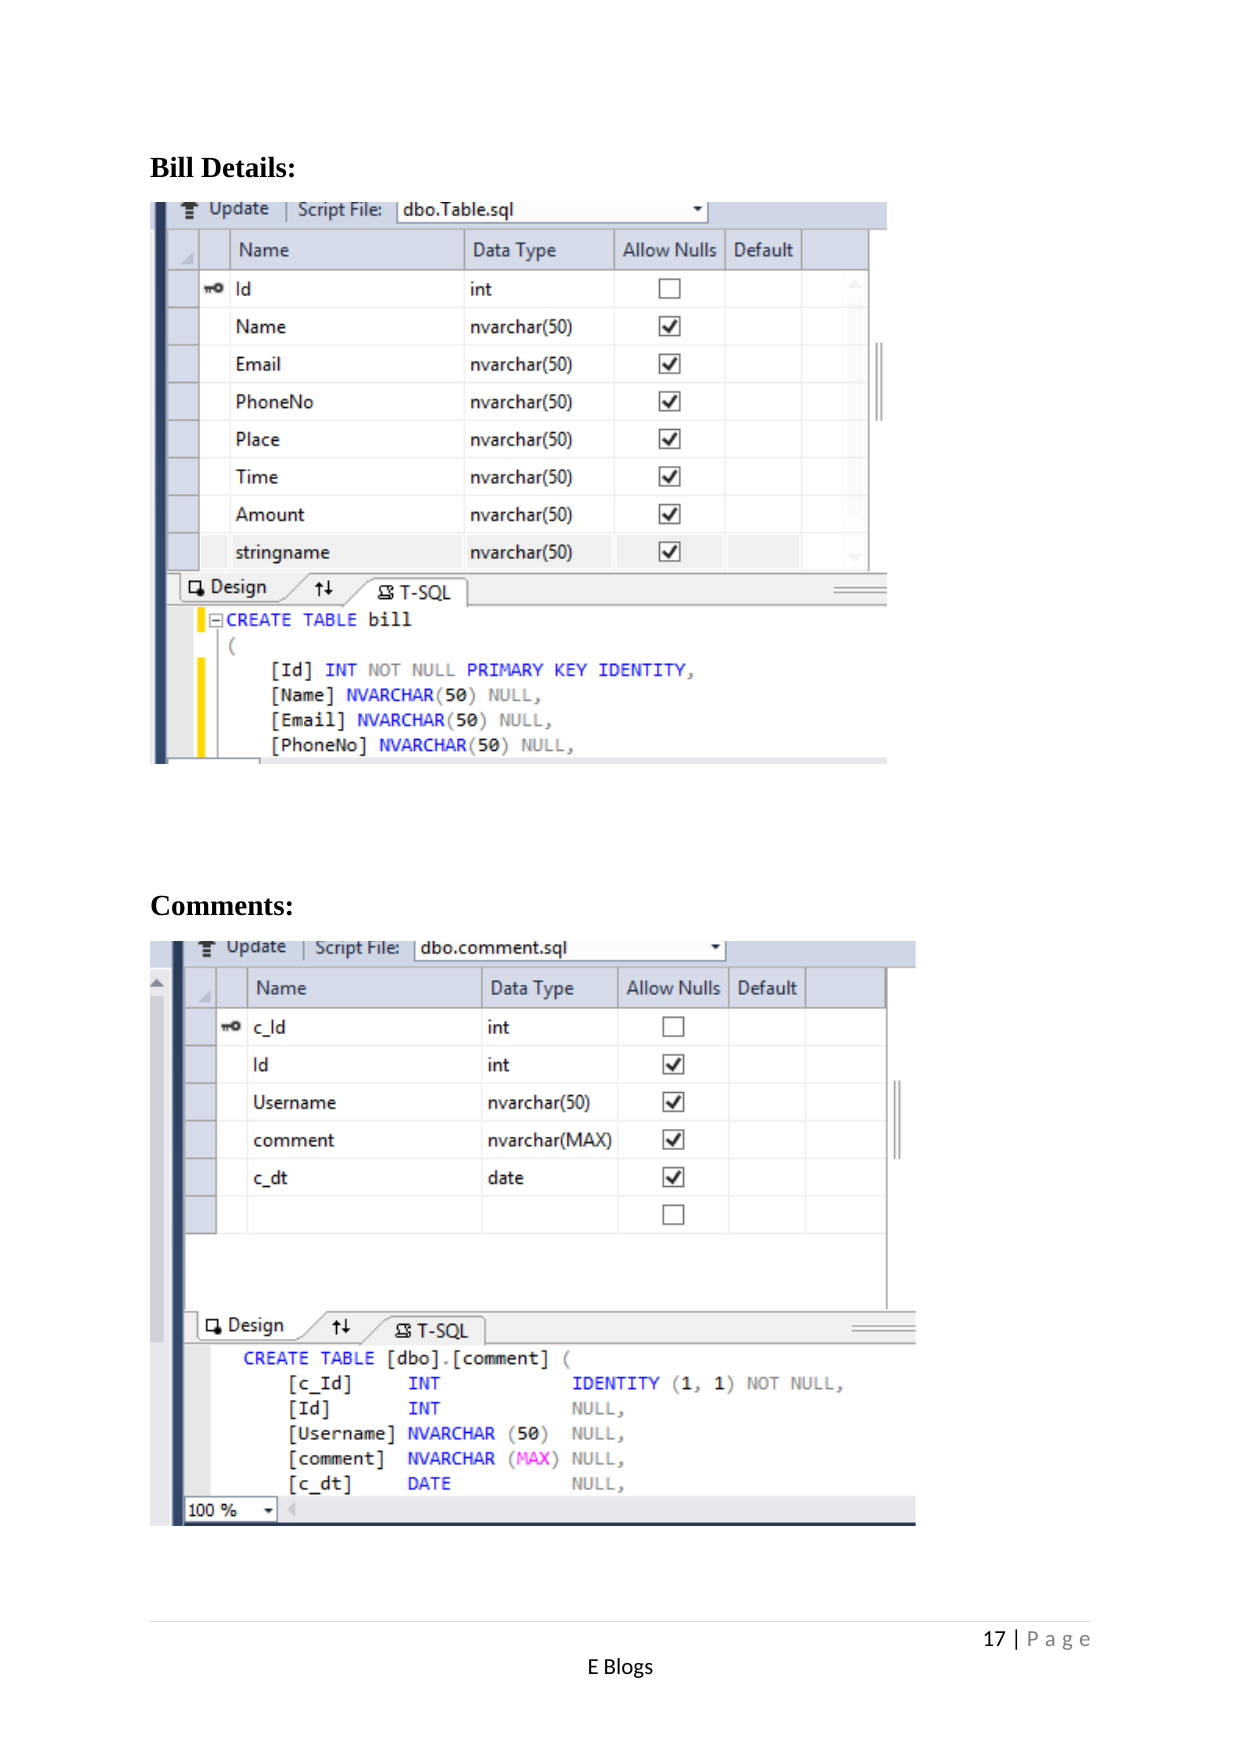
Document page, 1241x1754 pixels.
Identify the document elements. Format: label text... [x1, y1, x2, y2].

text Bill Details: [150, 150, 1090, 183]
picture [150, 941, 916, 1526]
picture [150, 202, 887, 764]
text Comments: [150, 888, 1090, 922]
